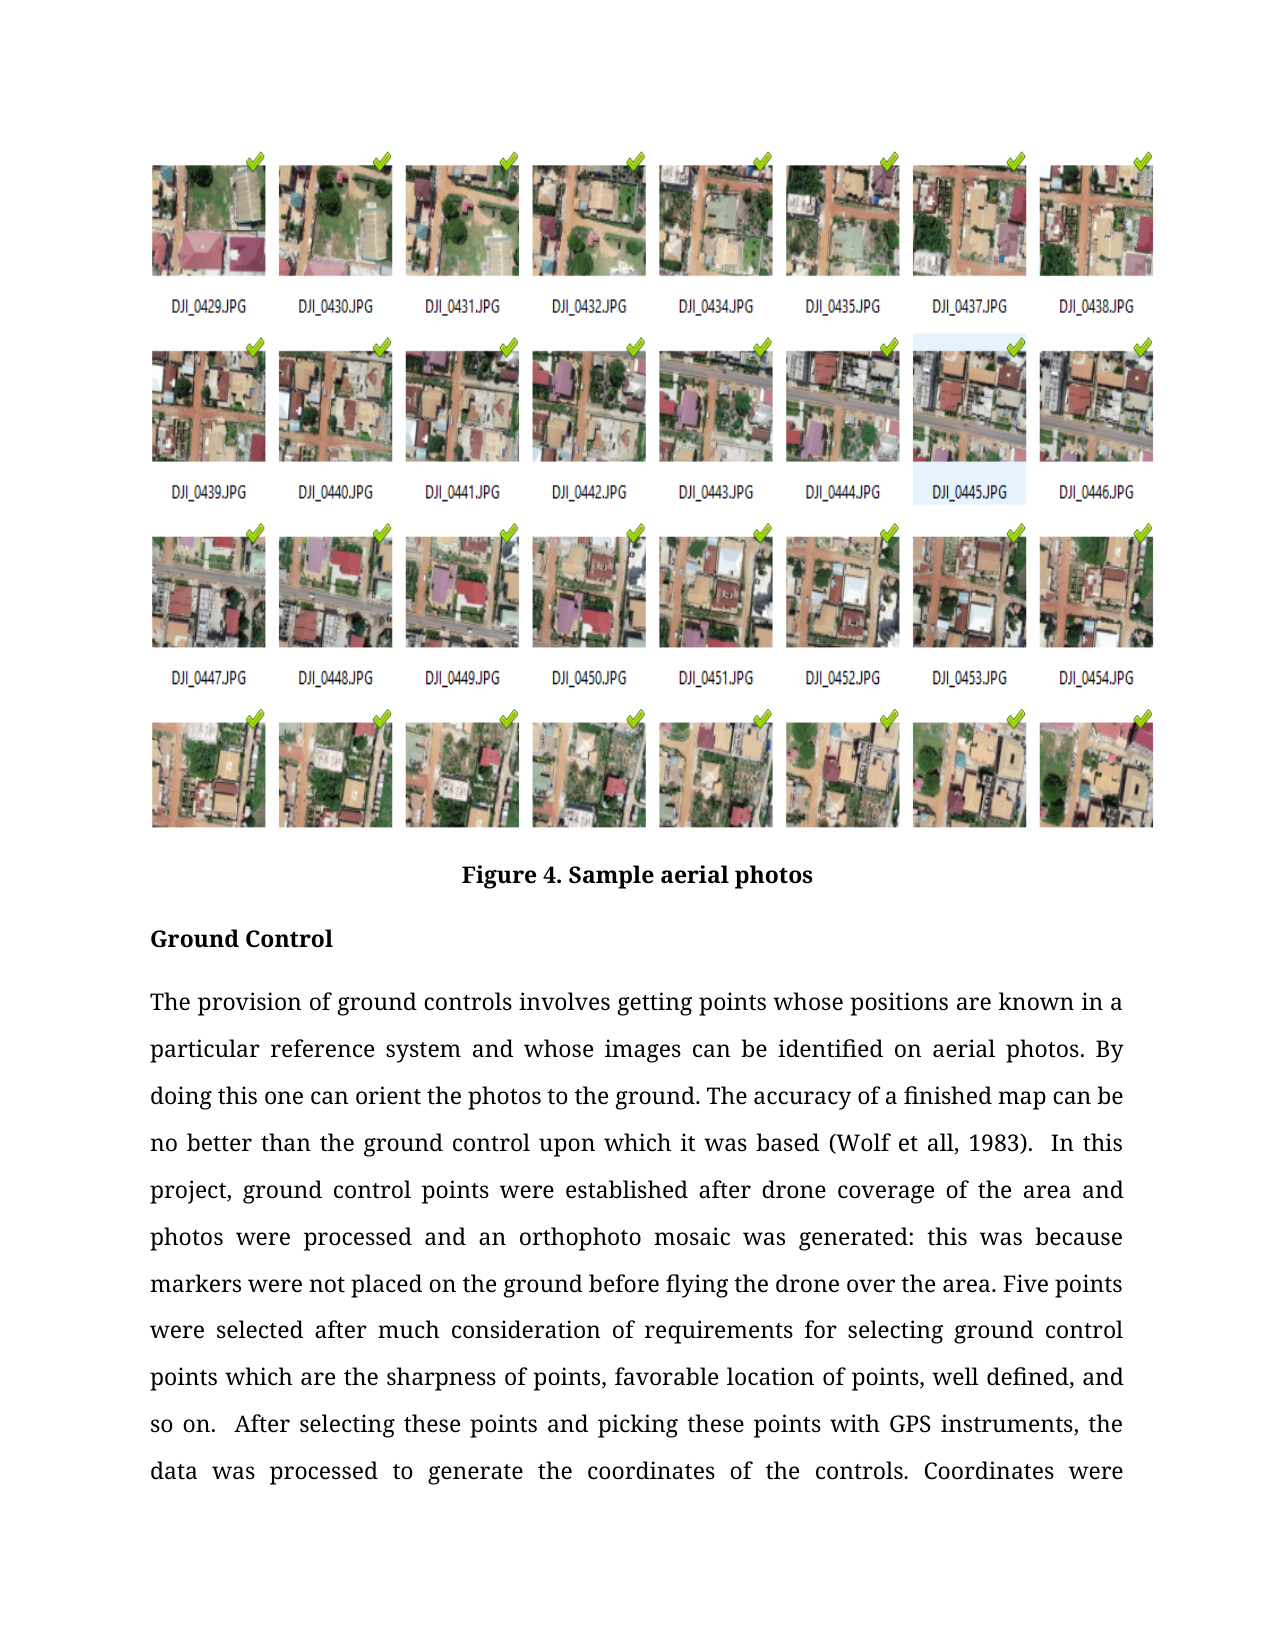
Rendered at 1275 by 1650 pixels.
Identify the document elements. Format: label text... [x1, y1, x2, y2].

text Figure 4. Sample aerial photos [150, 859, 1125, 891]
picture [150, 150, 1160, 829]
text Ground Control [150, 923, 1125, 954]
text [150, 986, 1125, 1486]
